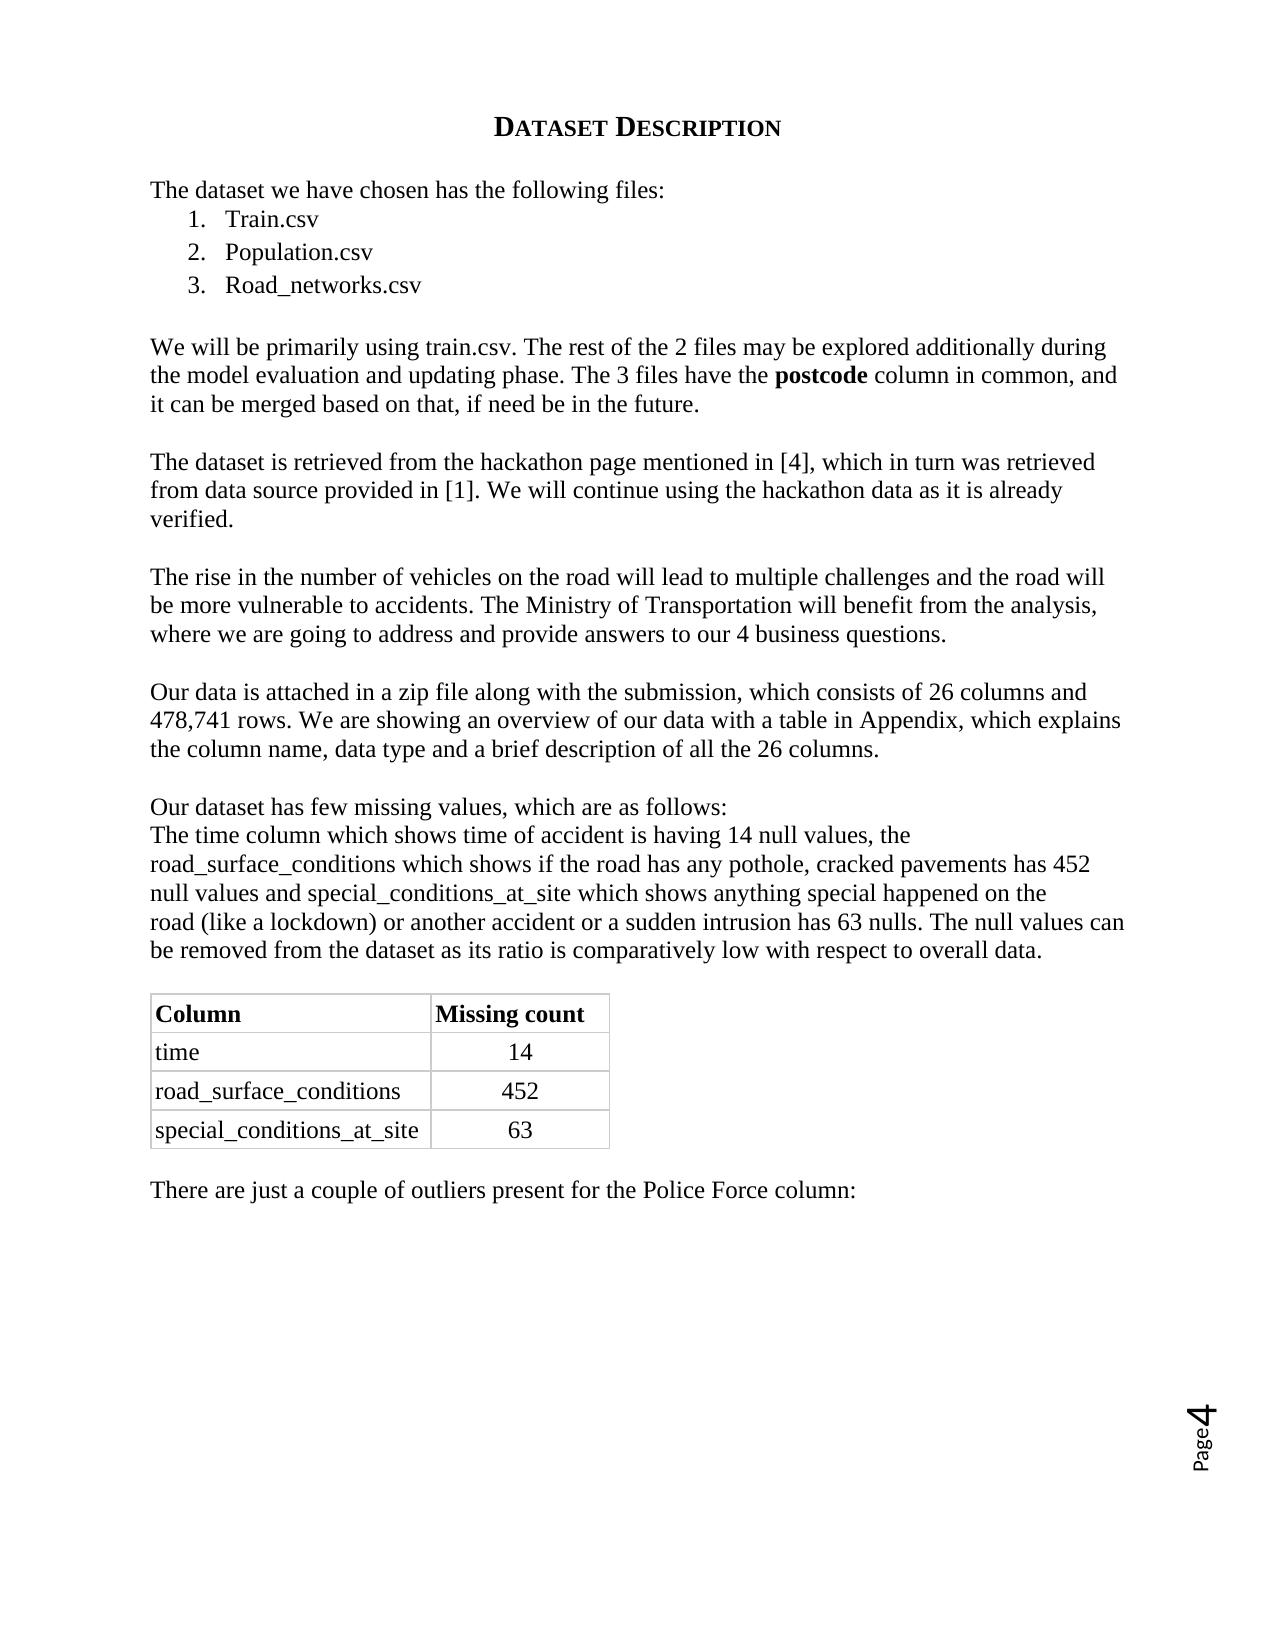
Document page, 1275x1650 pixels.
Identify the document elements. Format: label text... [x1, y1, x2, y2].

list Population.csv [187, 237, 1125, 266]
text The dataset is retrieved from the hackathon page mentioned in [4], which in turn was retrieved from data source provided in [1]. We will continue using the hackathon data as it is already verified. [150, 447, 1125, 533]
text There are just a couple of outliers present for the Police Force column: [150, 1176, 1125, 1204]
table_cell 14 [432, 1033, 609, 1070]
text The rise in the number of vehicles on the road will lead to multiple challenges and the road will be more vulnerable to accidents. The Ministry of Transportation will benefit from the analysis, where we are going to address and provide answers to our 4 business questions. [150, 562, 1125, 648]
text The time column which shows time of accident is having 14 null values, the road_surface_conditions which shows if the road has any pothole, cracked pavements has 452 null values and special_conditions_at_site which shows anything special happened on the [150, 821, 1125, 907]
table_header Missing count [432, 995, 609, 1032]
text We will be primarily using train.csv. The rest of the 2 files may be explored additionally during the model evaluation and updating phase. The 3 files have the postcode column in common, and it can be merged based on that, if need be in the future. [150, 332, 1125, 418]
list Train.csv [187, 204, 1125, 233]
table_cell special_conditions_at_site [152, 1111, 430, 1148]
table_cell road_surface_conditions [152, 1072, 430, 1109]
table_cell 63 [432, 1111, 609, 1148]
text Our dataset has few missing values, which are as follows: [150, 792, 1125, 821]
list Road_networks.csv [187, 270, 1125, 299]
text Our data is attached in a zip file along with the submission, which consists of 26 columns and 478,741 rows. We are showing an overview of our data with a table in Appendix, which explains the column name, data type and a brief description of all the 26 columns. [150, 677, 1125, 763]
text The dataset we have chosen has the following files: [150, 175, 1125, 204]
table_cell time [152, 1033, 430, 1070]
table_cell 452 [432, 1072, 609, 1109]
subtitle Dataset Description [150, 109, 1125, 143]
table_header Column [152, 995, 430, 1032]
text road (like a lockdown) or another accident or a sudden intrusion has 63 nulls. The null values can be removed from the dataset as its ratio is comparatively low with respect to overall data. [150, 907, 1125, 964]
